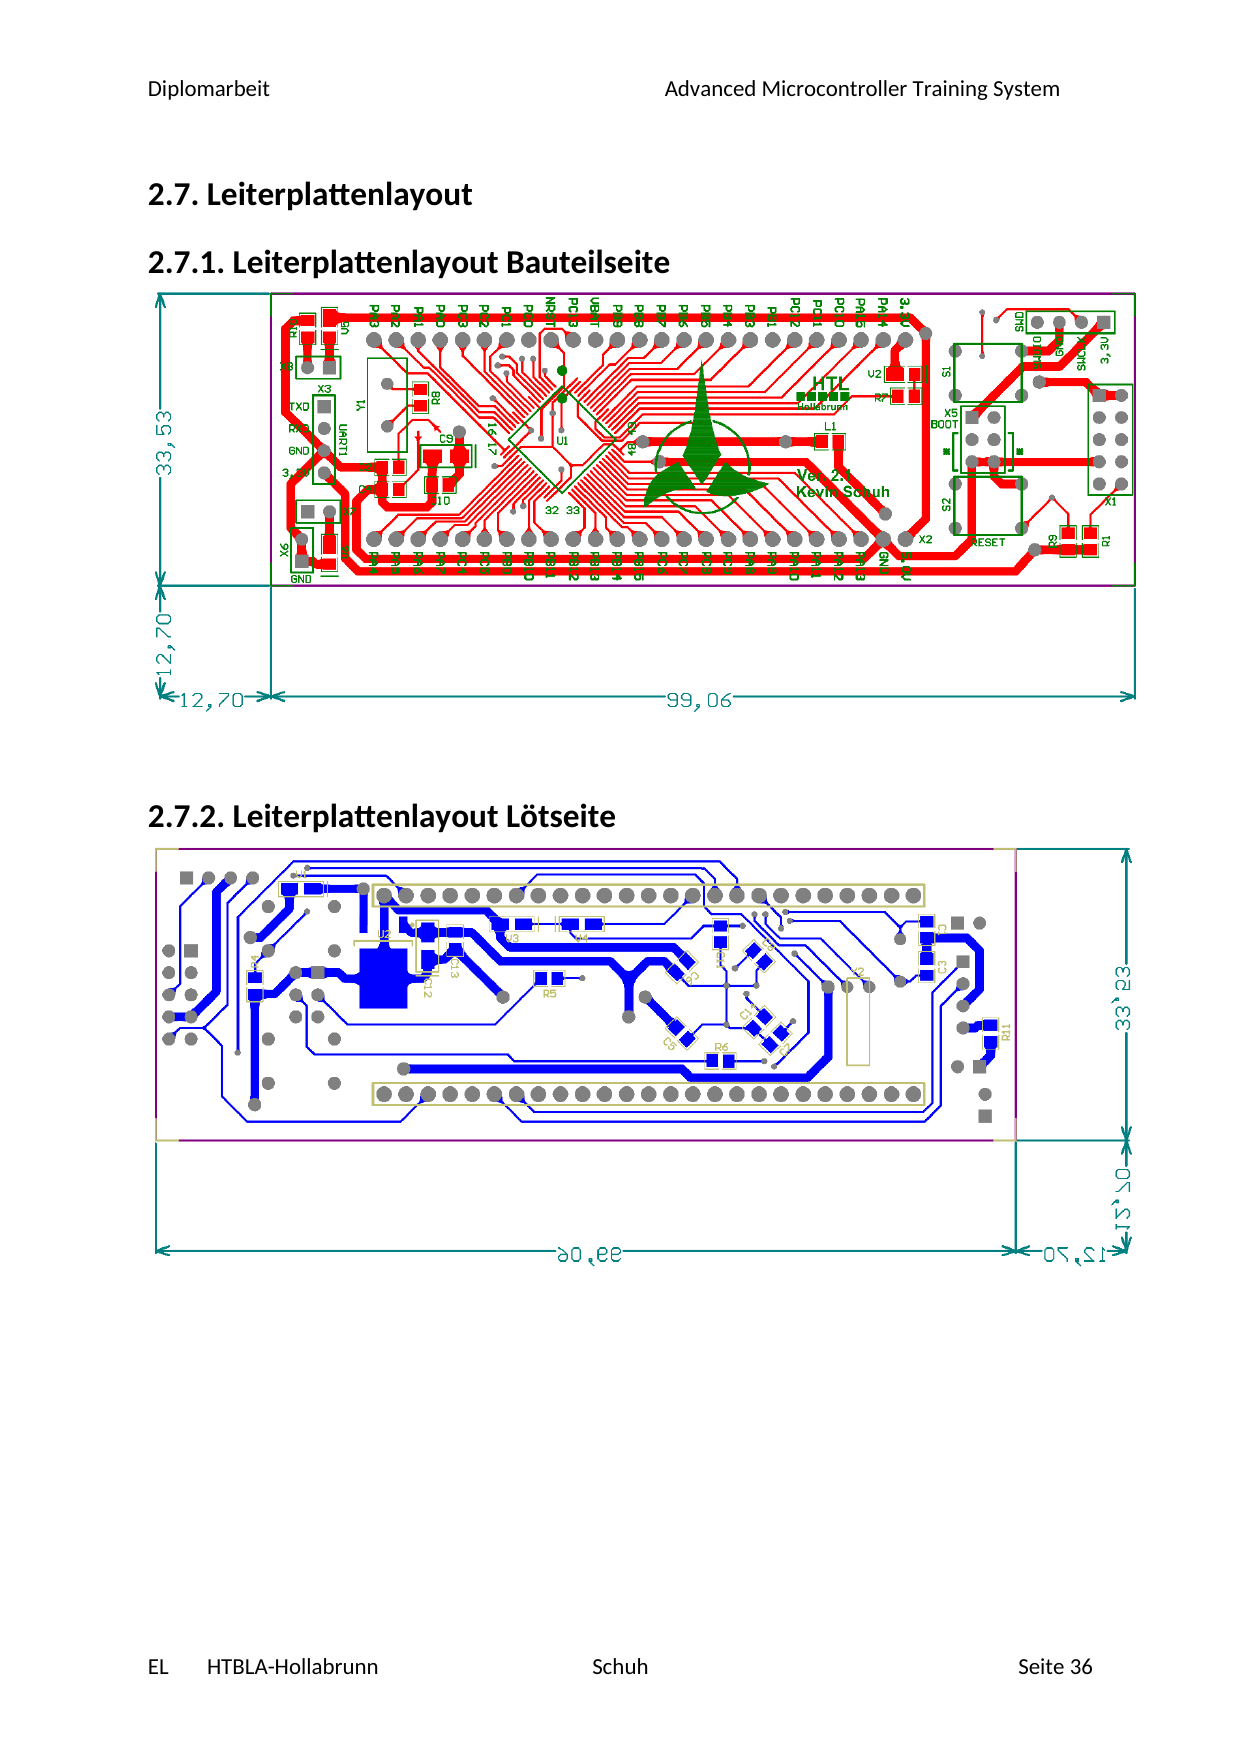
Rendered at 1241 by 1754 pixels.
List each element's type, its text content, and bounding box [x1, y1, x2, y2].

picture [147, 839, 1139, 1274]
picture [147, 285, 1143, 722]
subtitle 2.7.1. Leiterplattenlayout Bauteilseite [148, 242, 1093, 282]
subtitle 2.7.2. Leiterplattenlayout Lötseite [148, 796, 1093, 836]
subtitle 2.7. Leiterplattenlayout [148, 173, 1093, 213]
